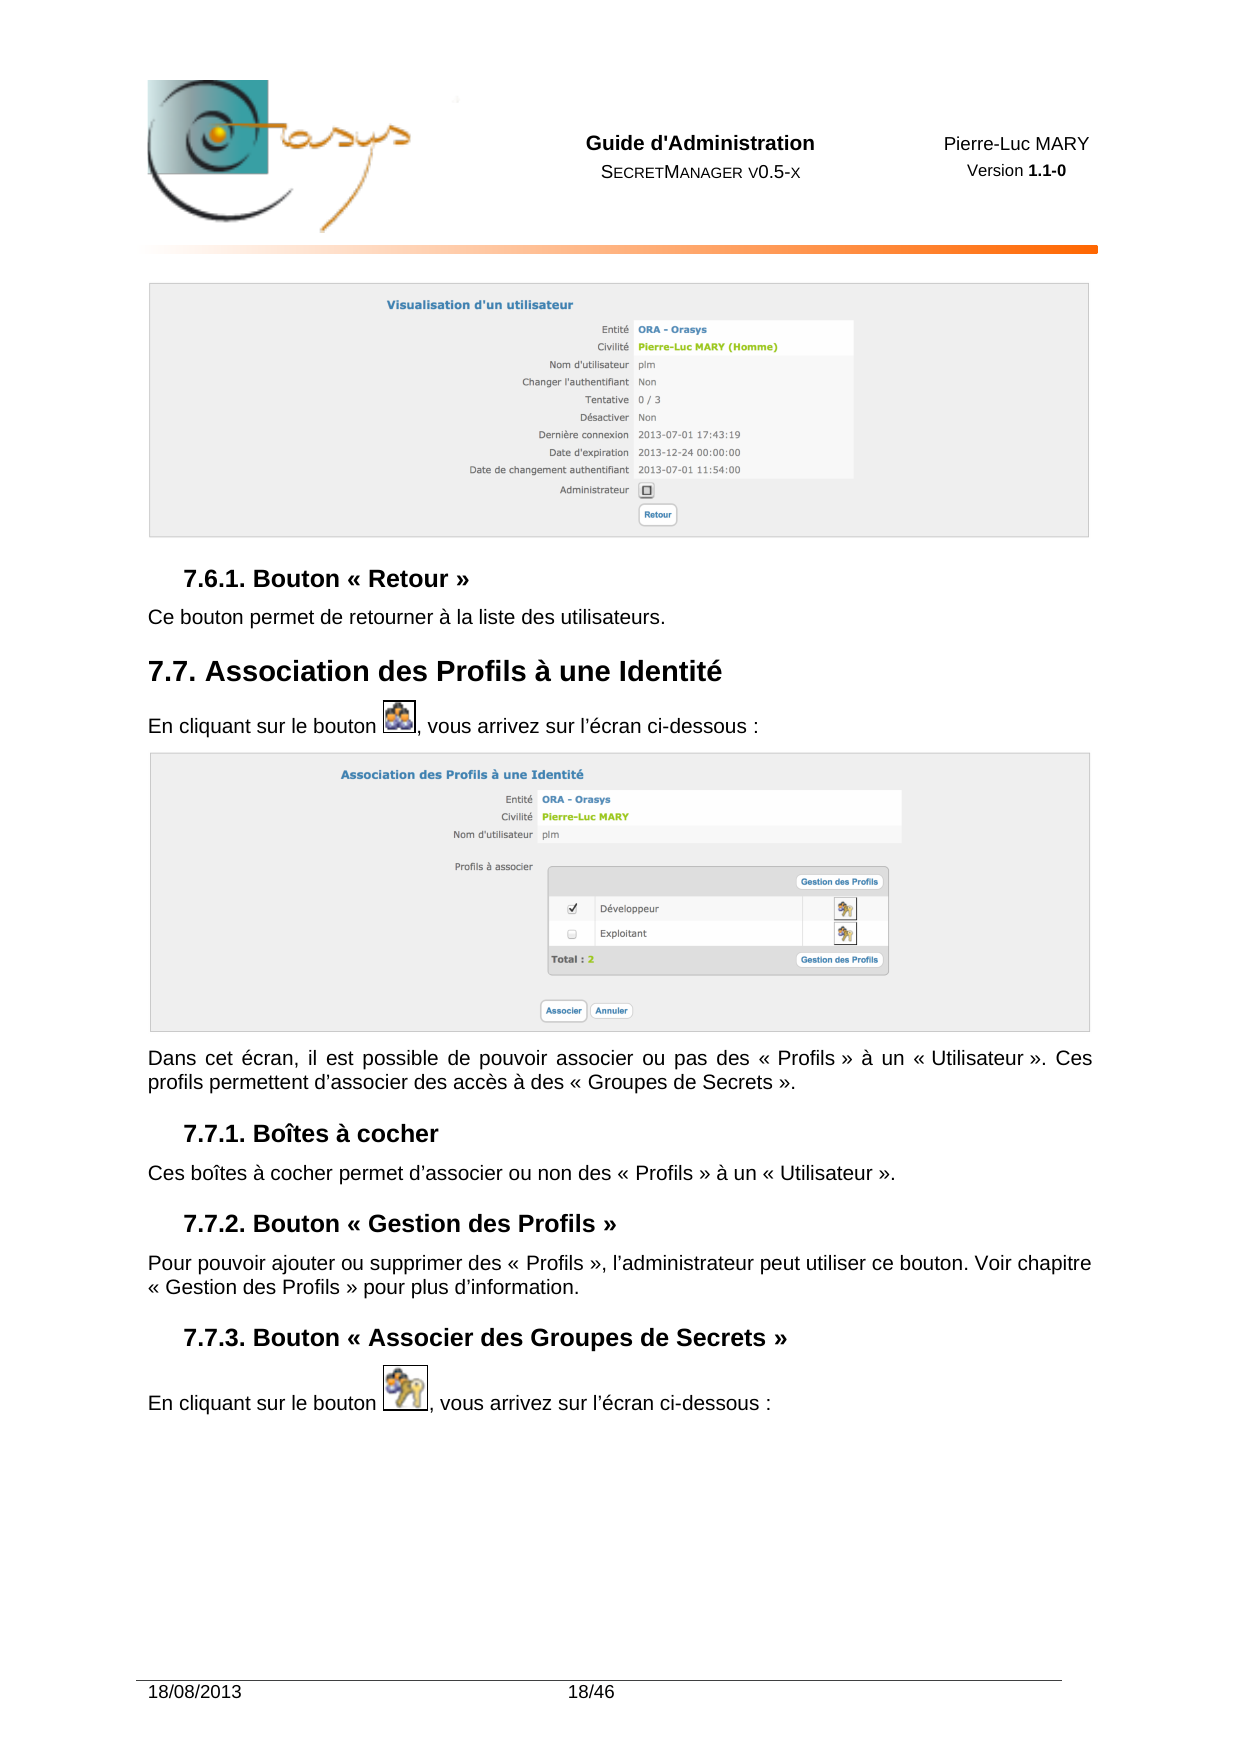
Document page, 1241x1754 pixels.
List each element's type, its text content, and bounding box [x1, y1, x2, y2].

text Ce bouton permet de retourner à la liste des utilisateurs. [148, 605, 1092, 629]
text Pour pouvoir ajouter ou supprimer des « Profils », l’administrateur peut utiliser ce bouton. Voir chapitre « Gestion des Profils » pour plus d’information. [148, 1251, 1092, 1298]
text En cliquant sur le bouton , vous arrivez sur l’écran ci-dessous : [148, 1365, 1092, 1415]
picture [147, 750, 1093, 1034]
picture [384, 702, 414, 732]
text Dans cet écran, il est possible de pouvoir associer ou pas des « Profils » à un « Utilisateur ». Ces profils permettent d’associer des accès à des « Groupes de Secrets ». [148, 1046, 1092, 1094]
picture [147, 281, 1091, 539]
subtitle Bouton « Associer des Groupes de Secrets » [183, 1323, 1092, 1352]
picture [384, 1366, 427, 1409]
subtitle Bouton « Retour » [183, 564, 1092, 593]
subtitle Boîtes à cocher [183, 1119, 1092, 1148]
picture [147, 80, 461, 233]
text Ces boîtes à cocher permet d’associer ou non des « Profils » à un « Utilisateur ». [148, 1160, 1092, 1184]
subtitle Bouton « Gestion des Profils » [183, 1209, 1092, 1238]
subtitle Association des Profils à une Identité [148, 654, 1092, 688]
text En cliquant sur le bouton , vous arrivez sur l’écran ci-dessous : [148, 700, 1092, 738]
